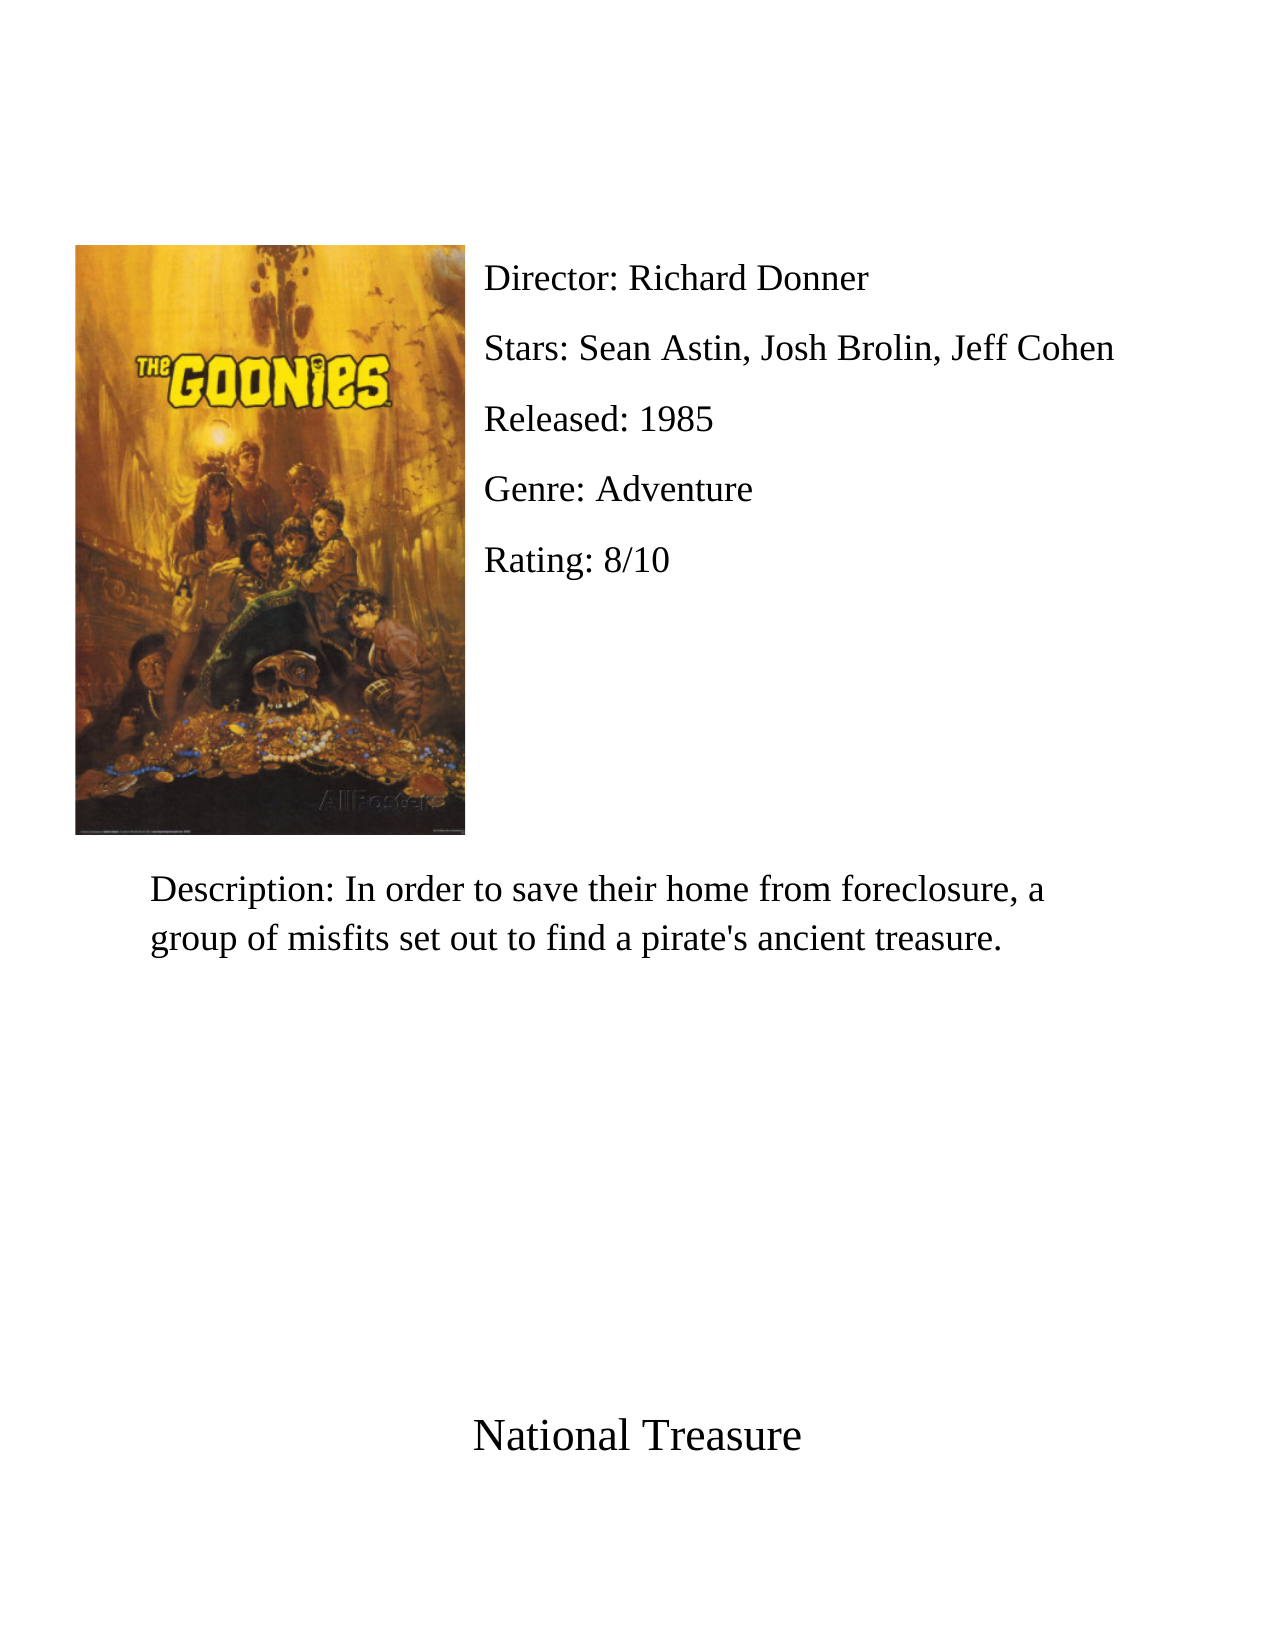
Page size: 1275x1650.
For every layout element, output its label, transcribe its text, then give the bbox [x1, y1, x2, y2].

text Description: In order to save their home from foreclosure, a group of misfits set out to find a pirate's ancient treasure. [150, 866, 1125, 959]
text National Treasure [150, 1408, 1125, 1461]
text Director: Richard Donner [465, 255, 1125, 298]
text Rating: 8/10 [465, 537, 1125, 580]
text Released: 1985 [465, 396, 1125, 439]
picture [74, 245, 465, 833]
text Stars: Sean Astin, Josh Brolin, Jeff Cohen [465, 326, 1125, 369]
text Genre: Adventure [465, 467, 1125, 510]
